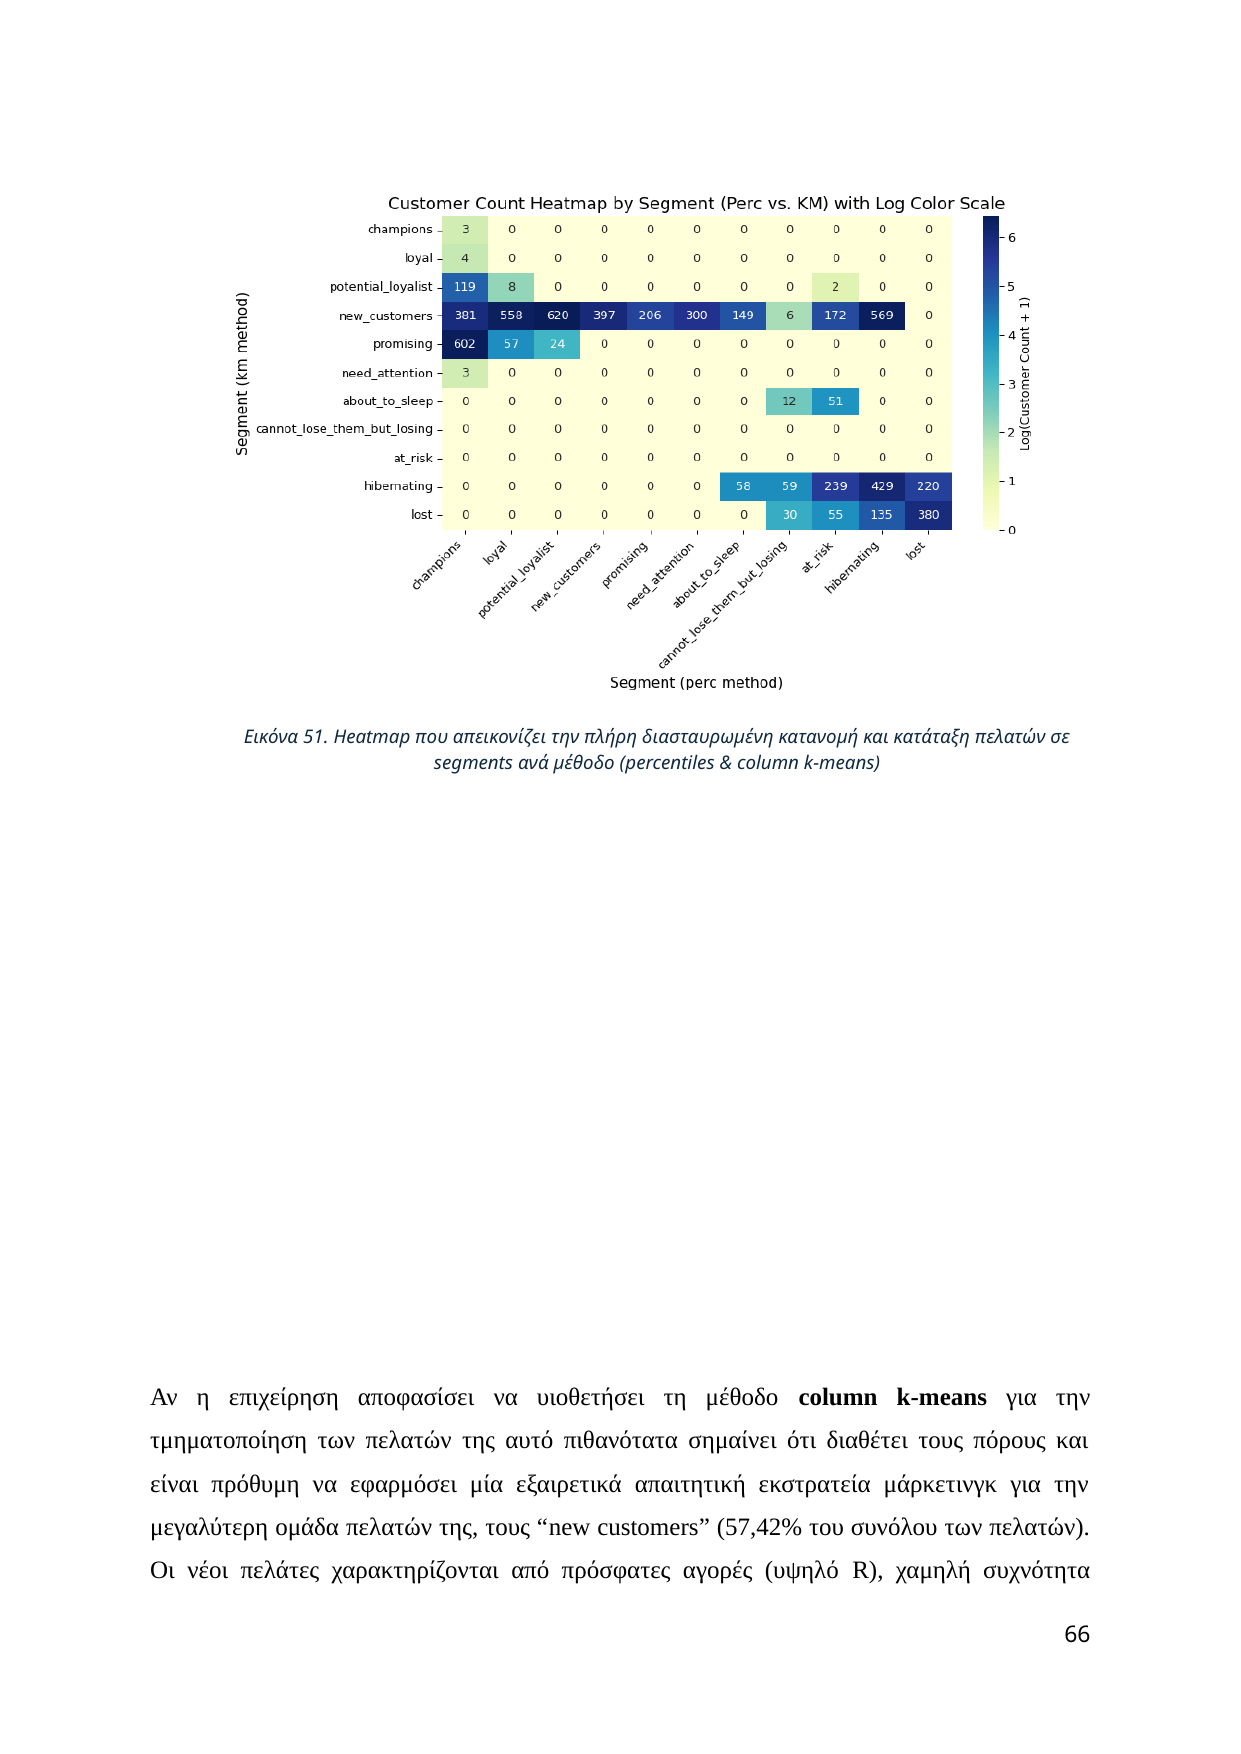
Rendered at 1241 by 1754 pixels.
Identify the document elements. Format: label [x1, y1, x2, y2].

picture [225, 183, 1091, 702]
text [150, 1382, 1090, 1584]
